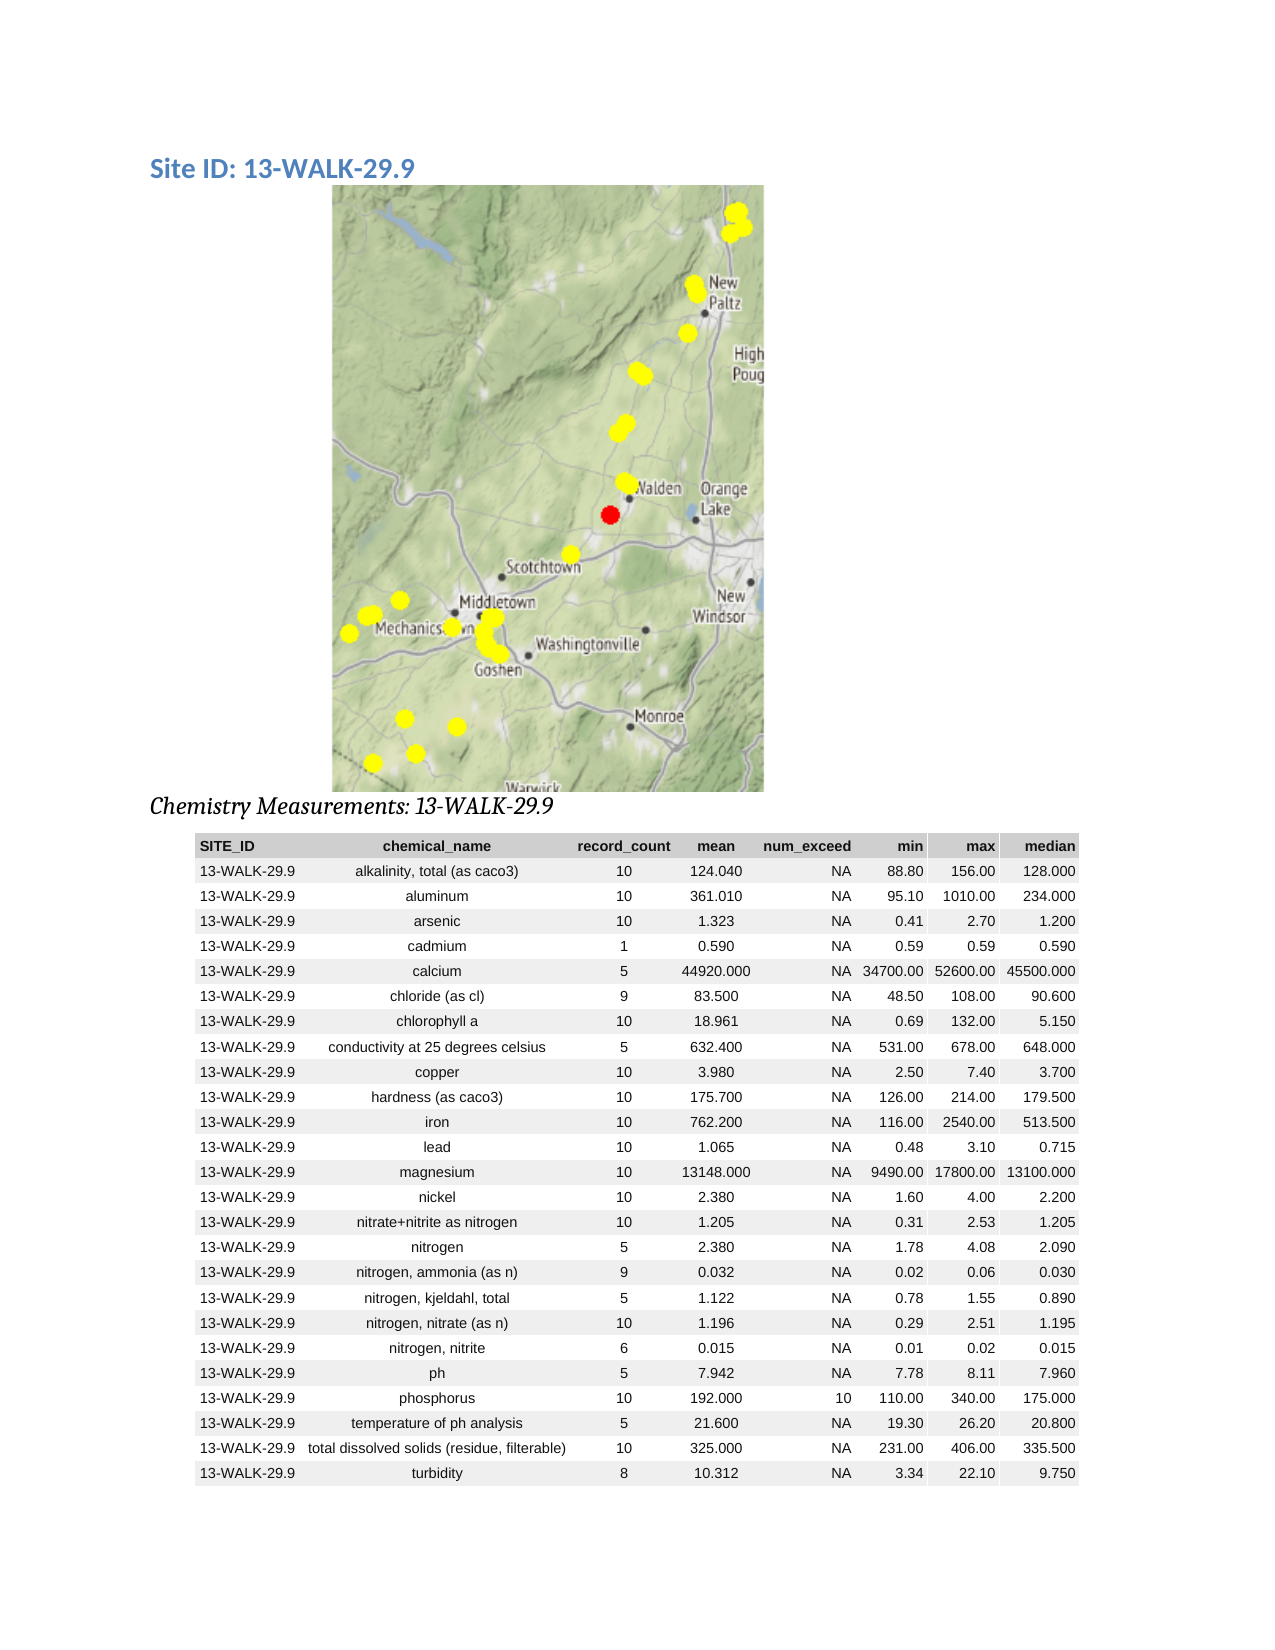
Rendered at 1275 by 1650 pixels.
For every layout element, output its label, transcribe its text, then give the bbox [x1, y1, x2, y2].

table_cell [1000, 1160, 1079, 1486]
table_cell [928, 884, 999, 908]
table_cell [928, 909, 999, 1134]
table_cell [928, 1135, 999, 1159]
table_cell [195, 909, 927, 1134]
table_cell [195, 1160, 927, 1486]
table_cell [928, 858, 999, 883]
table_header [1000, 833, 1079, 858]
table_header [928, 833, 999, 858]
picture [168, 185, 927, 792]
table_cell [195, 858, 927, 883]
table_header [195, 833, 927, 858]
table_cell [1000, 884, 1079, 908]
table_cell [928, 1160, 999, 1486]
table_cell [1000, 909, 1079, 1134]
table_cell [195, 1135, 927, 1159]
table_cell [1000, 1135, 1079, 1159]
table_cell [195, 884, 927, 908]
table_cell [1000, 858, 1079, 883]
text Chemistry Measurements: 13-WALK-29.9 [150, 792, 1125, 821]
